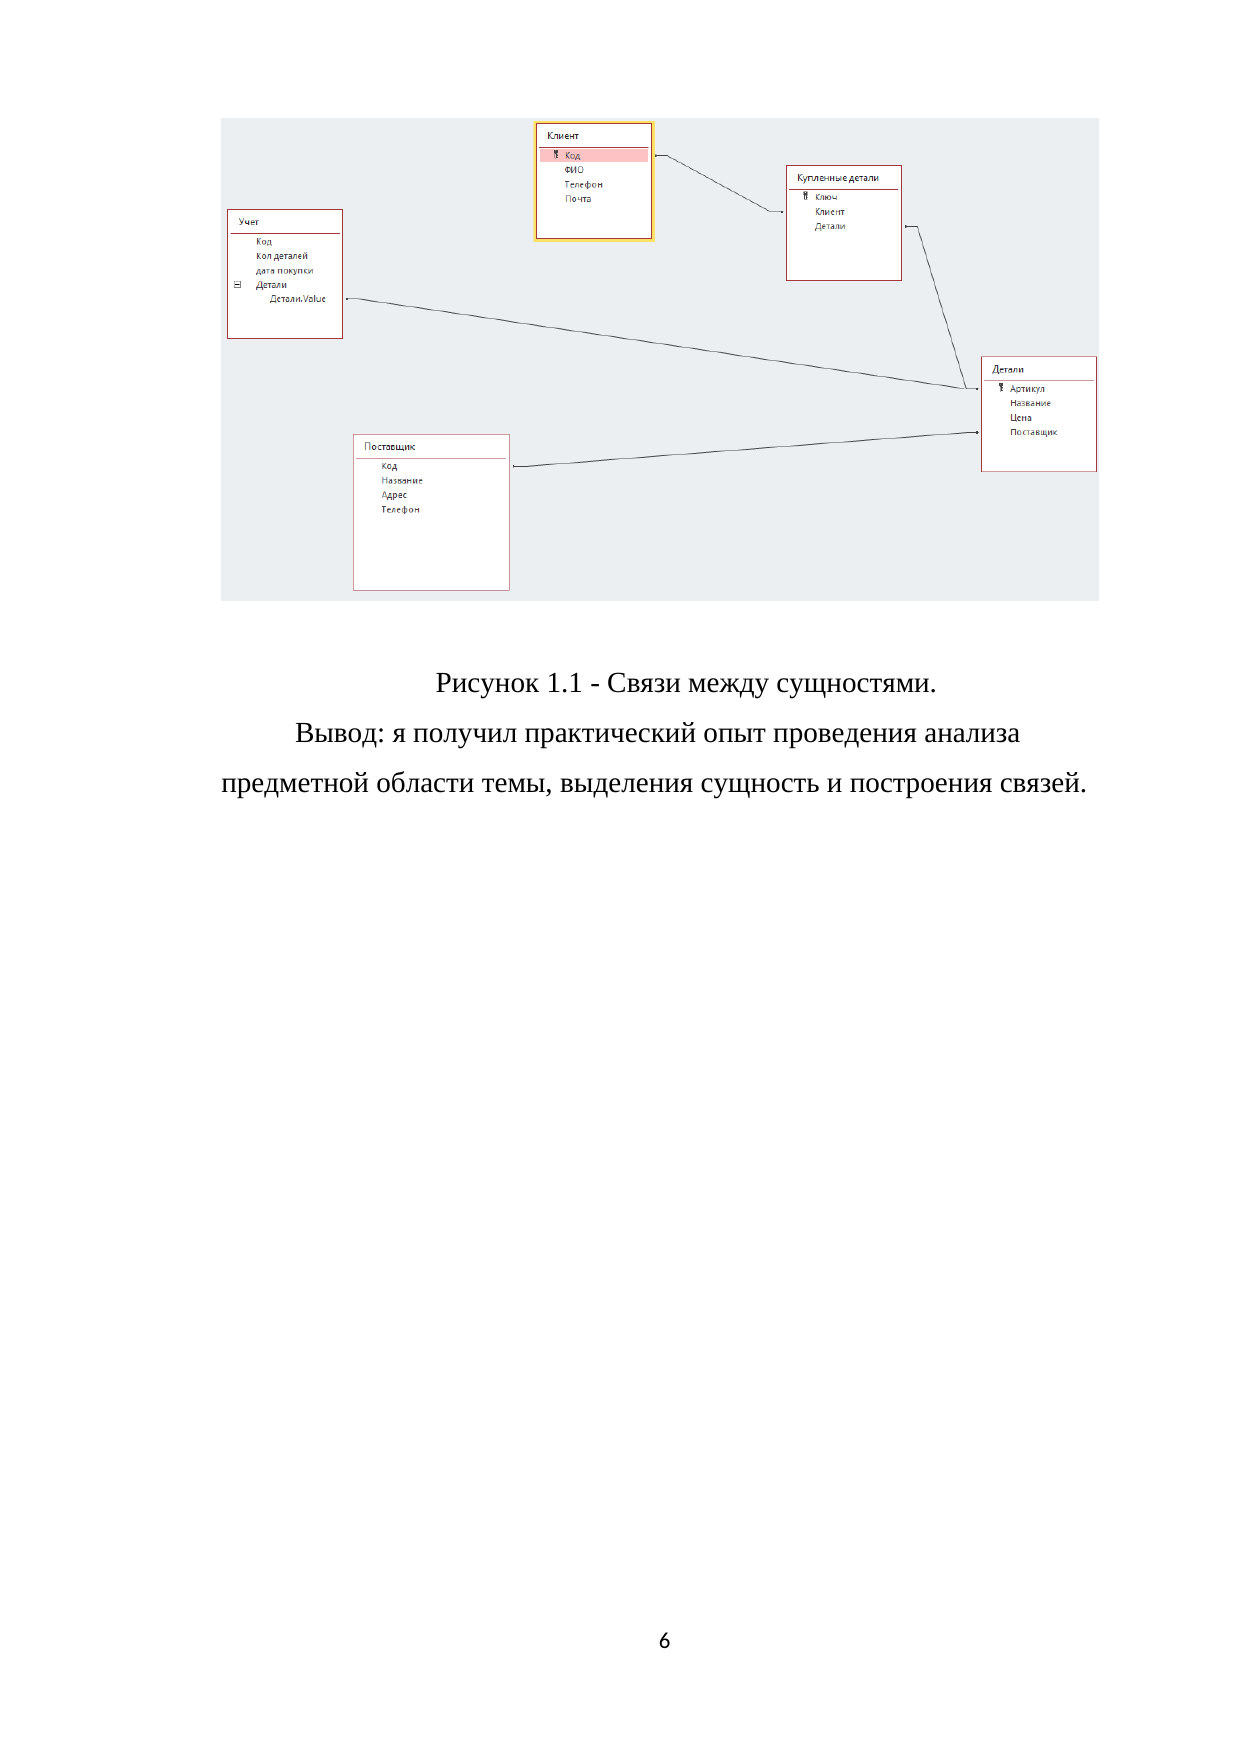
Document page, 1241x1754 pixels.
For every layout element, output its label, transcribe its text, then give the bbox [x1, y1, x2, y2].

list Вывод: я получил практический опыт проведения анализа предметной области темы, выделения сущность и построения связей. [221, 715, 1152, 799]
picture [221, 118, 1099, 601]
list Рисунок 1.1 - Связи между сущностями. [221, 665, 1152, 698]
